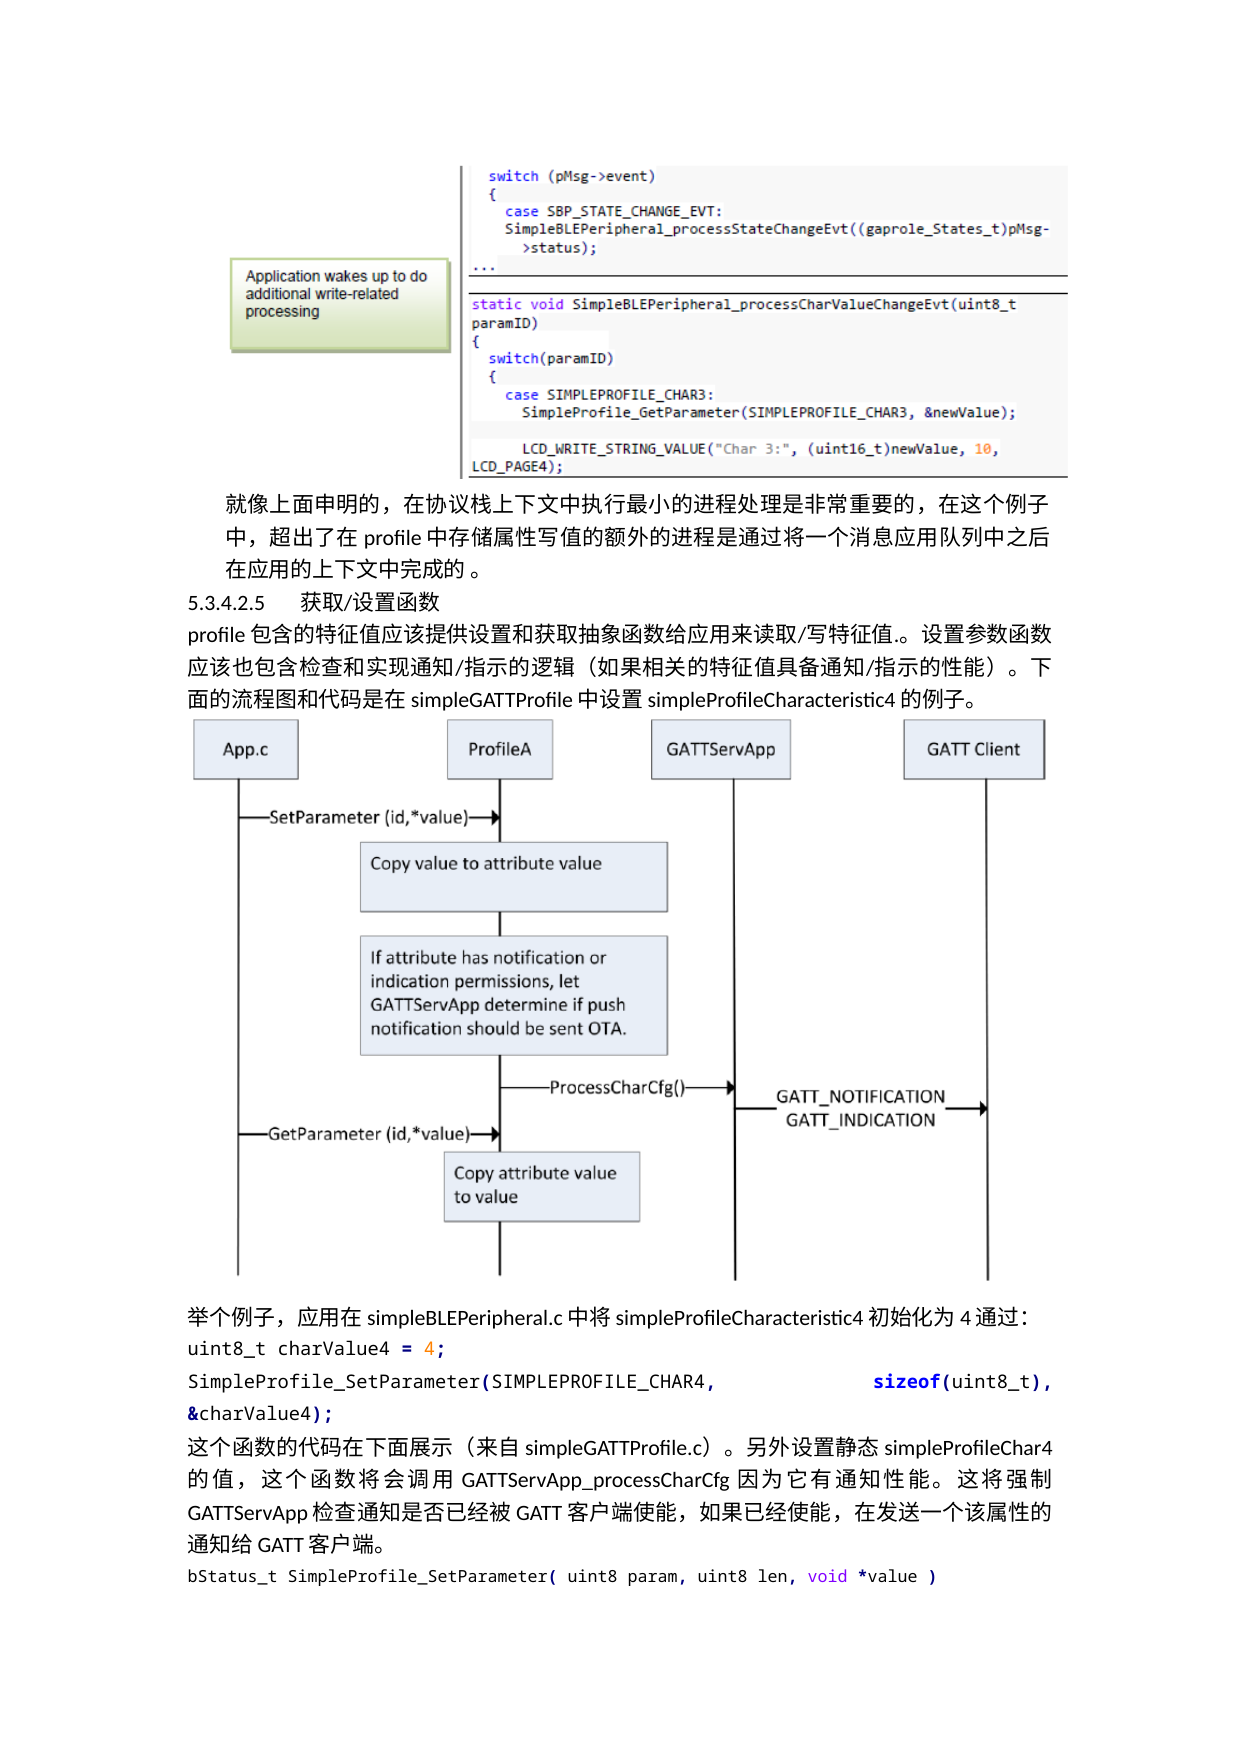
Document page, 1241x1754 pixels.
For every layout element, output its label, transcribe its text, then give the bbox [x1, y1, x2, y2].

text SimpleProfile_SetParameter(SIMPLEPROFILE_CHAR4, sizeof(uint8_t), &charValue4); [187, 1364, 1053, 1429]
text 这个函数的代码在下面展示（来自simpleGATTProfile.c）。另外设置静态simpleProfileChar4的值，这个函数将会调用GATTServApp_processCharCfg因为它有通知性能。这将强制GATTServApp检查通知是否已经被GATT客户端使能，如果已经使能，在发送一个该属性的通知给GATT客户端。 [187, 1429, 1053, 1559]
list 获取/设置函数 [187, 584, 1053, 617]
picture [187, 714, 1053, 1286]
picture [225, 162, 1073, 479]
text uint8_t charValue4 = 4; [187, 1332, 1053, 1364]
list 就像上面申明的，在协议栈上下文中执行最小的进程处理是非常重要的，在这个例子中，超出了在profile中存储属性写值的额外的进程是通过将一个消息应用队列中之后在应用的上下文中完成的 。 [225, 479, 1053, 584]
text profile包含的特征值应该提供设置和获取抽象函数给应用来读取/写特征值.。设置参数函数应该也包含检查和实现通知/指示的逻辑（如果相关的特征值具备通知/指示的性能）。下面的流程图和代码是在simpleGATTProfile中设置simpleProfileCharacteristic4的例子。 [187, 617, 1053, 714]
text bStatus_t SimpleProfile_SetParameter( uint8 param, uint8 len, void *value ) [187, 1559, 1053, 1592]
text 举个例子，应用在simpleBLEPeripheral.c中将simpleProfileCharacteristic4初始化为4通过： [187, 1299, 1053, 1332]
